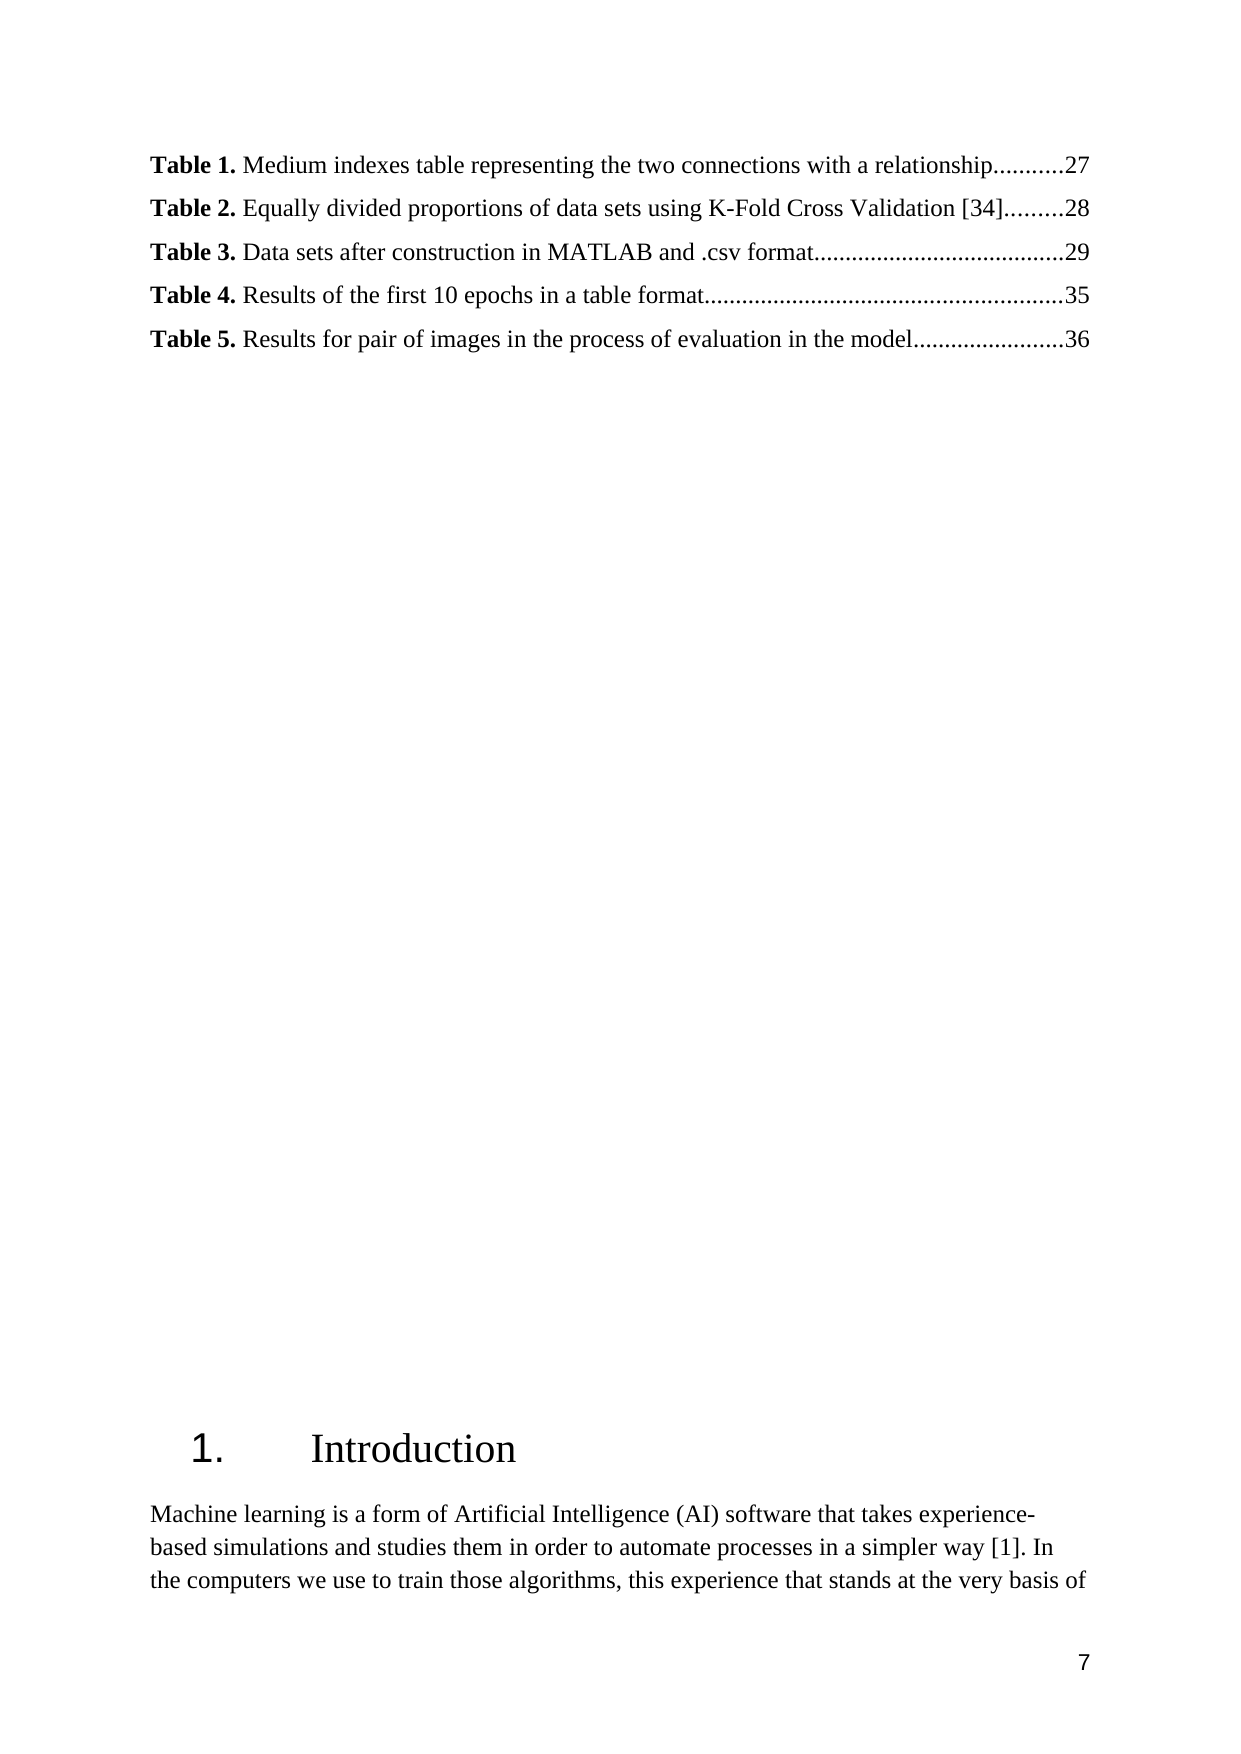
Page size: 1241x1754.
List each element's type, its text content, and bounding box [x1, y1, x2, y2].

text Table 4. Results of the first 10 epochs in a table format 35 [150, 280, 1090, 309]
text Table 1. Medium indexes table representing the two connections with a relationship 27 [150, 150, 1090, 179]
text Table 5. Results for pair of images in the process of evaluation in the model 36 [150, 324, 1090, 352]
text Table 2. Equally divided proportions of data sets using K-Fold Cross Validation [34] 28 [150, 193, 1090, 222]
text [150, 1499, 1090, 1594]
subtitle Introduction [225, 1423, 1090, 1471]
text Table 3. Data sets after construction in MATLAB and .csv format 29 [150, 237, 1090, 266]
